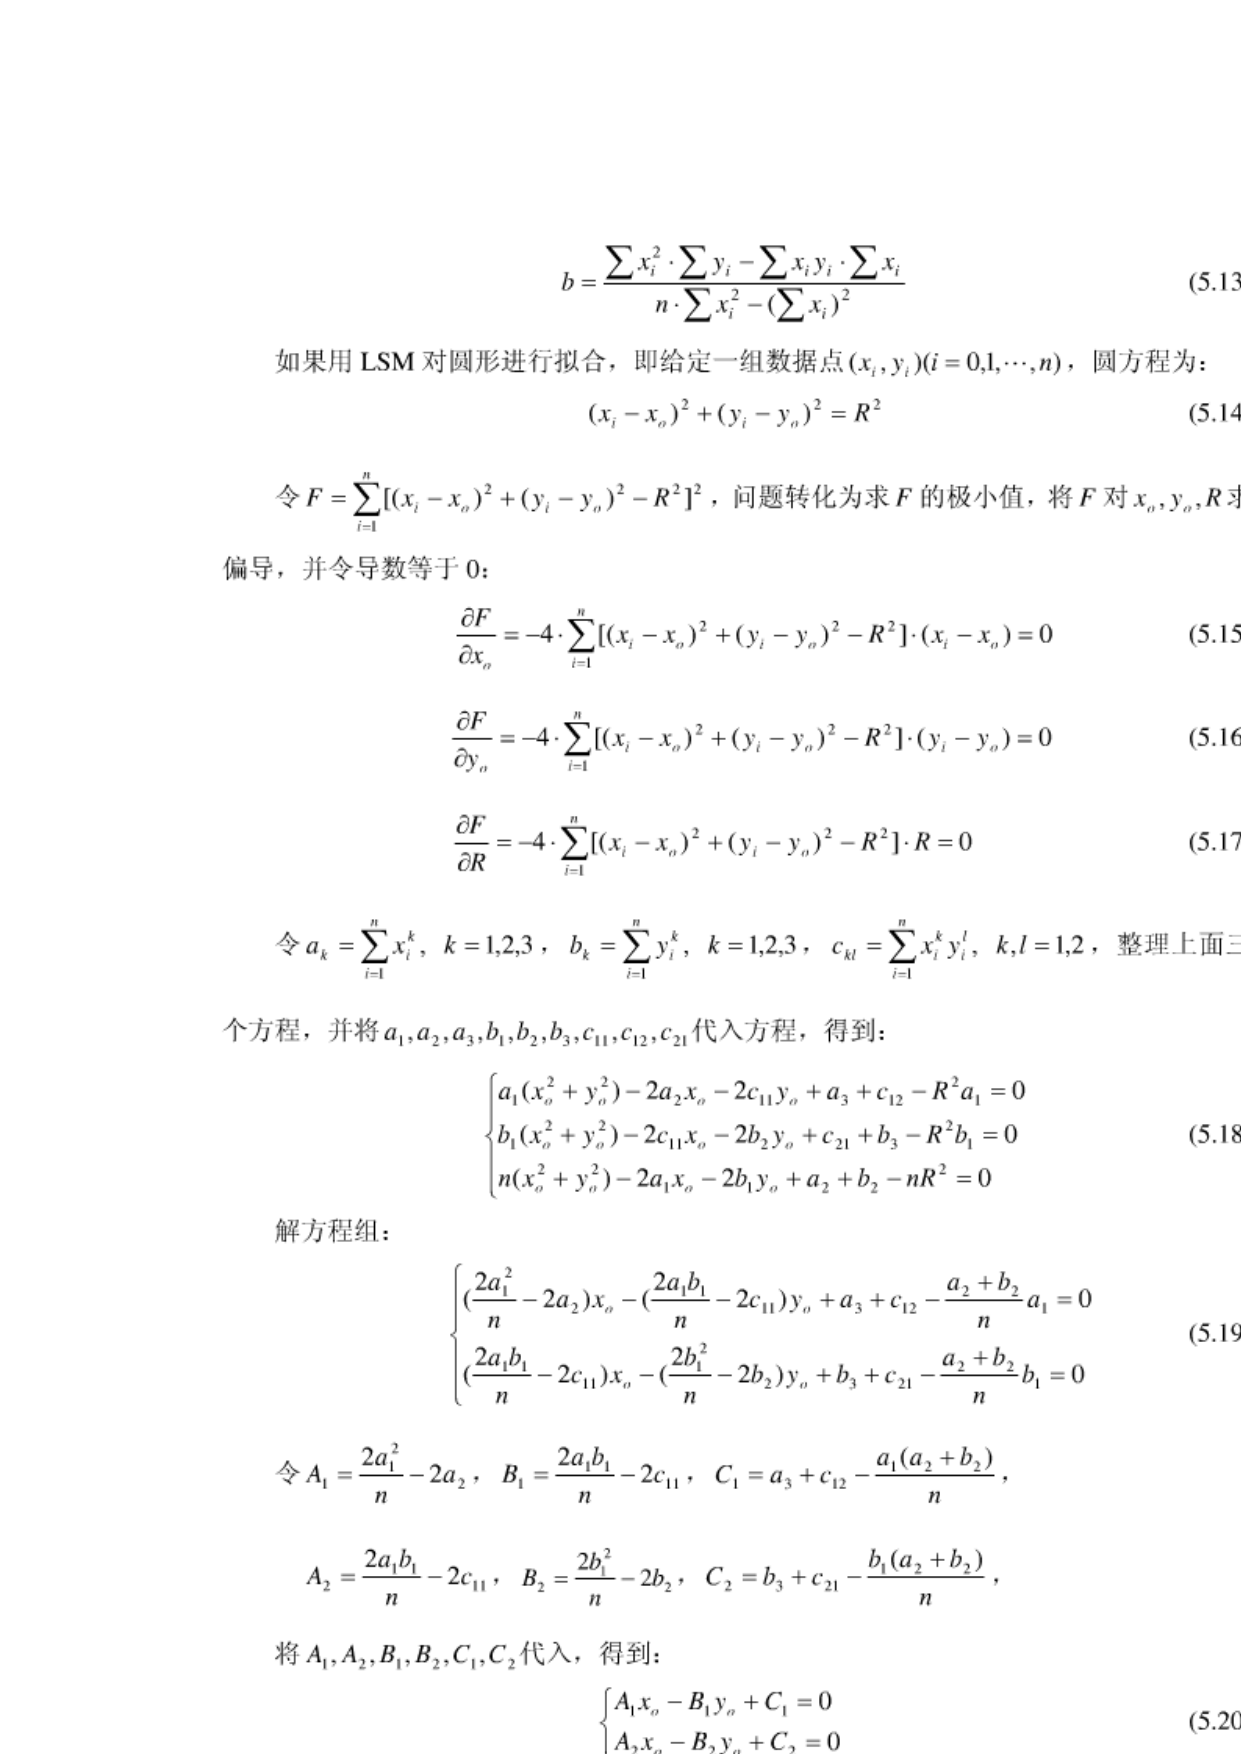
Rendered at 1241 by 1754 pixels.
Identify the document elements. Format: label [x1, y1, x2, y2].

picture [177, 216, 1241, 1754]
